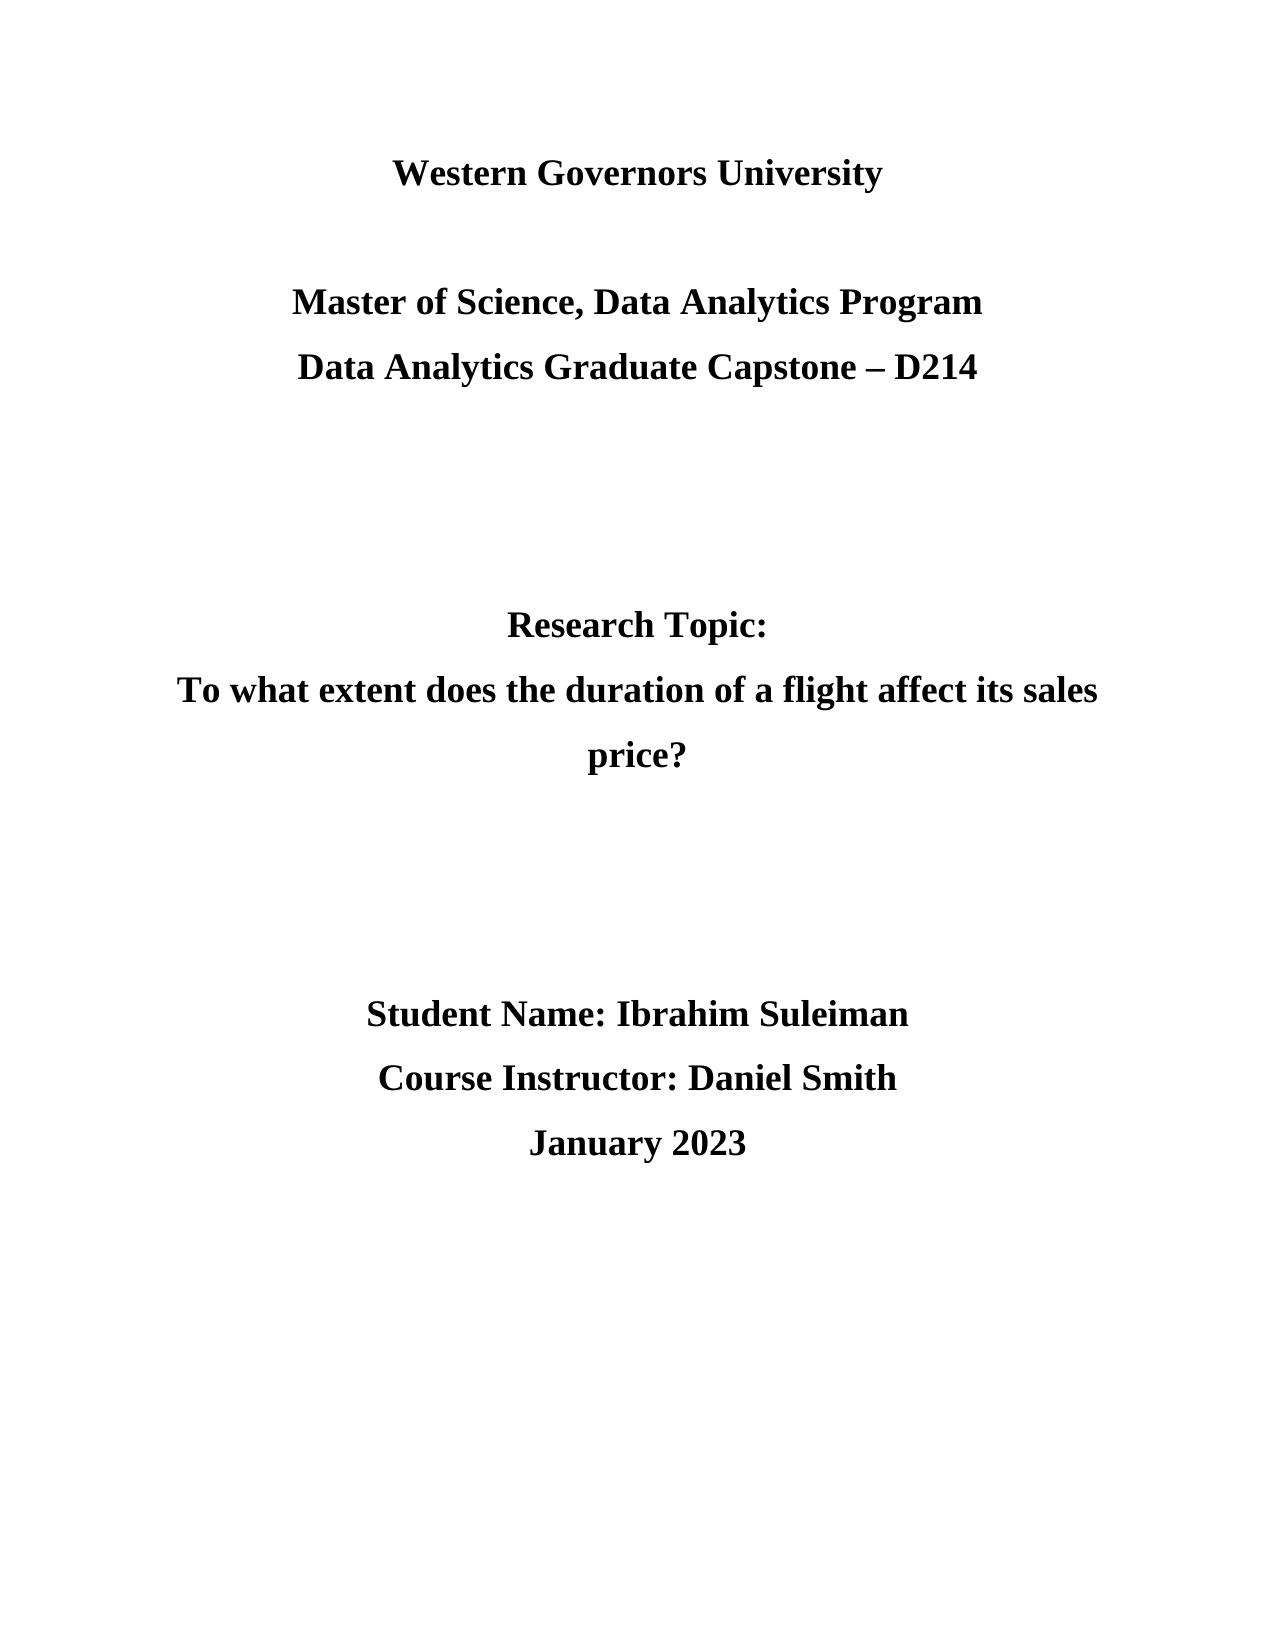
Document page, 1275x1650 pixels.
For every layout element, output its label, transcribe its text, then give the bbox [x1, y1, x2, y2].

text Western Governors University [150, 150, 1125, 193]
text Student Name: Ibrahim Suleiman [150, 991, 1125, 1034]
text To what extent does the duration of a flight affect its sales price? [150, 667, 1125, 775]
text Master of Science, Data Analytics Program [150, 279, 1125, 322]
text Data Analytics Graduate Capstone – D214 [150, 344, 1125, 387]
text January 2023 [150, 1120, 1125, 1163]
text Research Topic: [150, 603, 1125, 646]
text Course Instructor: Daniel Smith [150, 1056, 1125, 1099]
